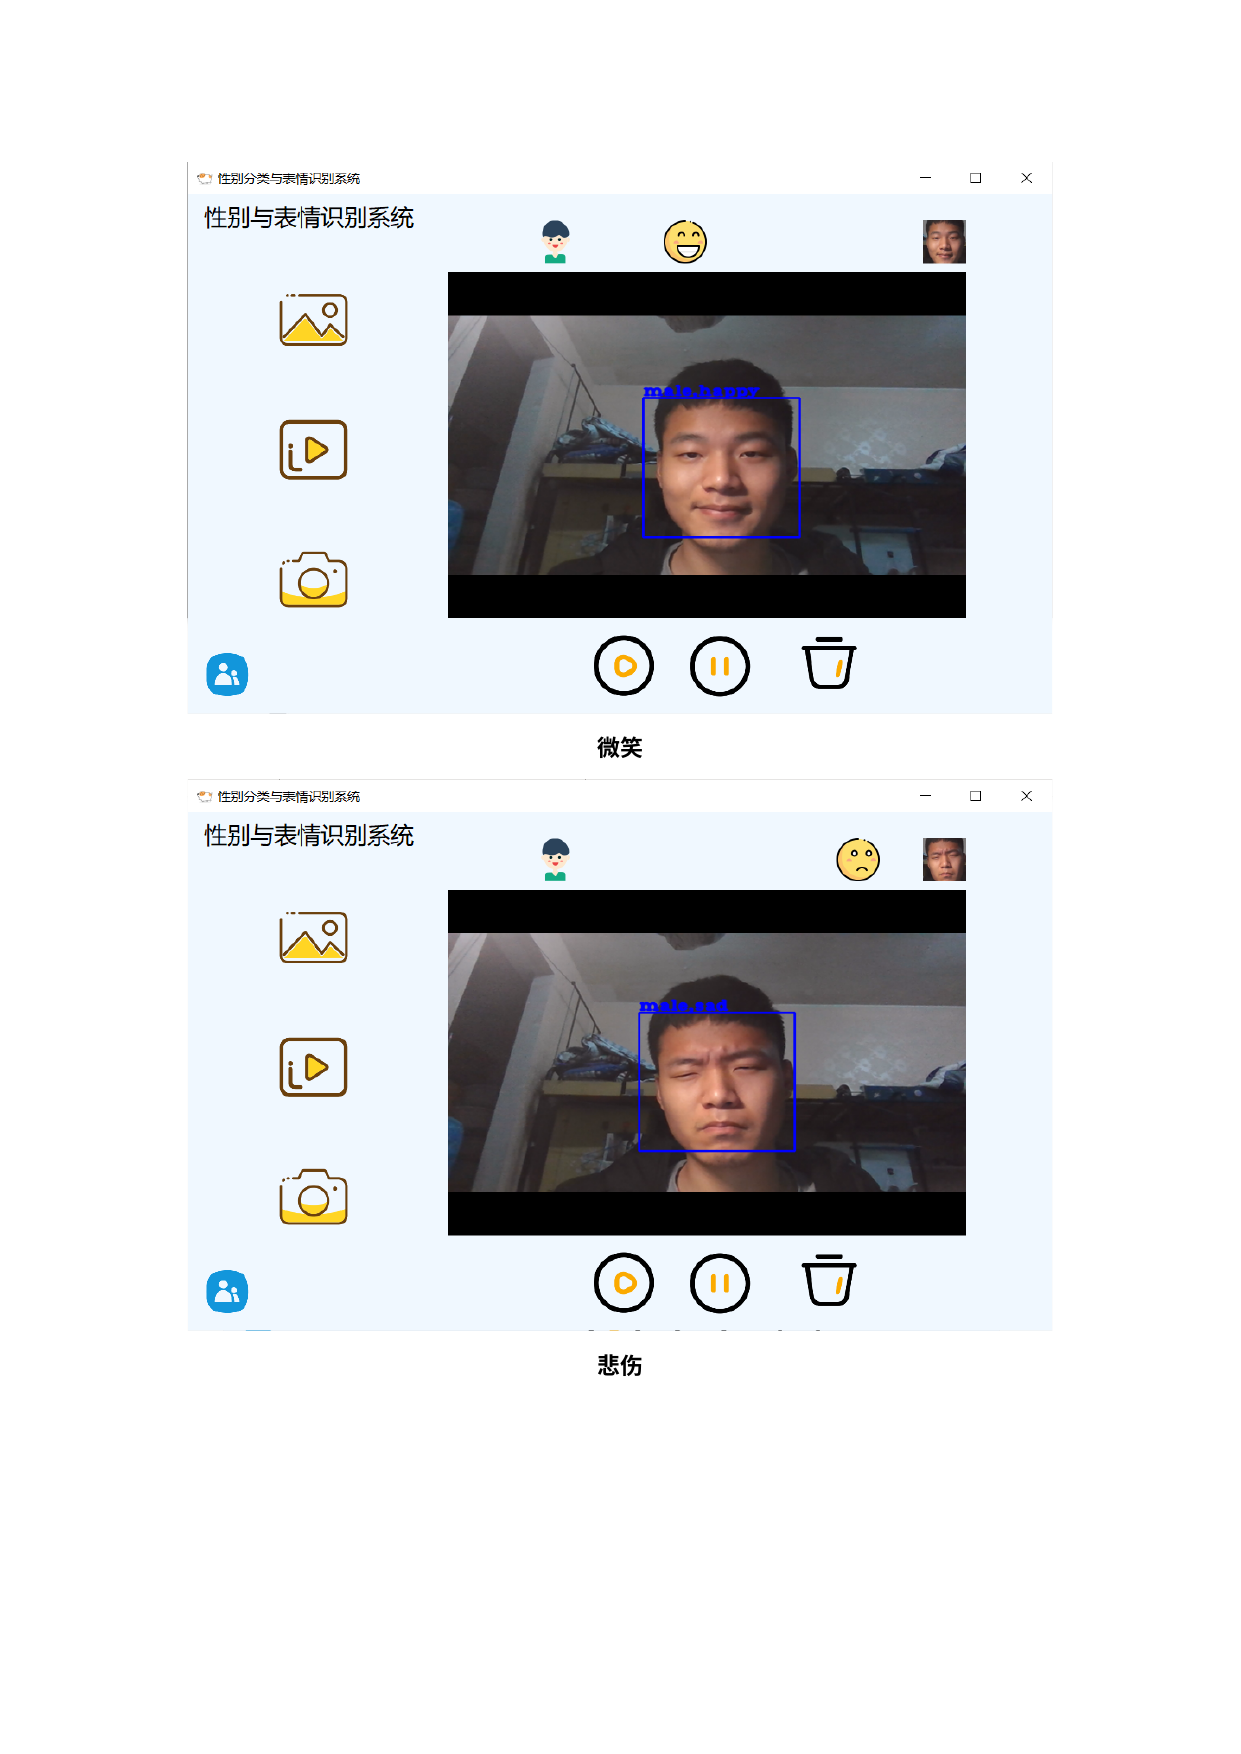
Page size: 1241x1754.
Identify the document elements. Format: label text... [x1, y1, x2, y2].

text 悲伤 [187, 1332, 1053, 1397]
picture [187, 162, 1053, 714]
text 微笑 [187, 714, 1053, 779]
picture [187, 779, 1053, 1331]
